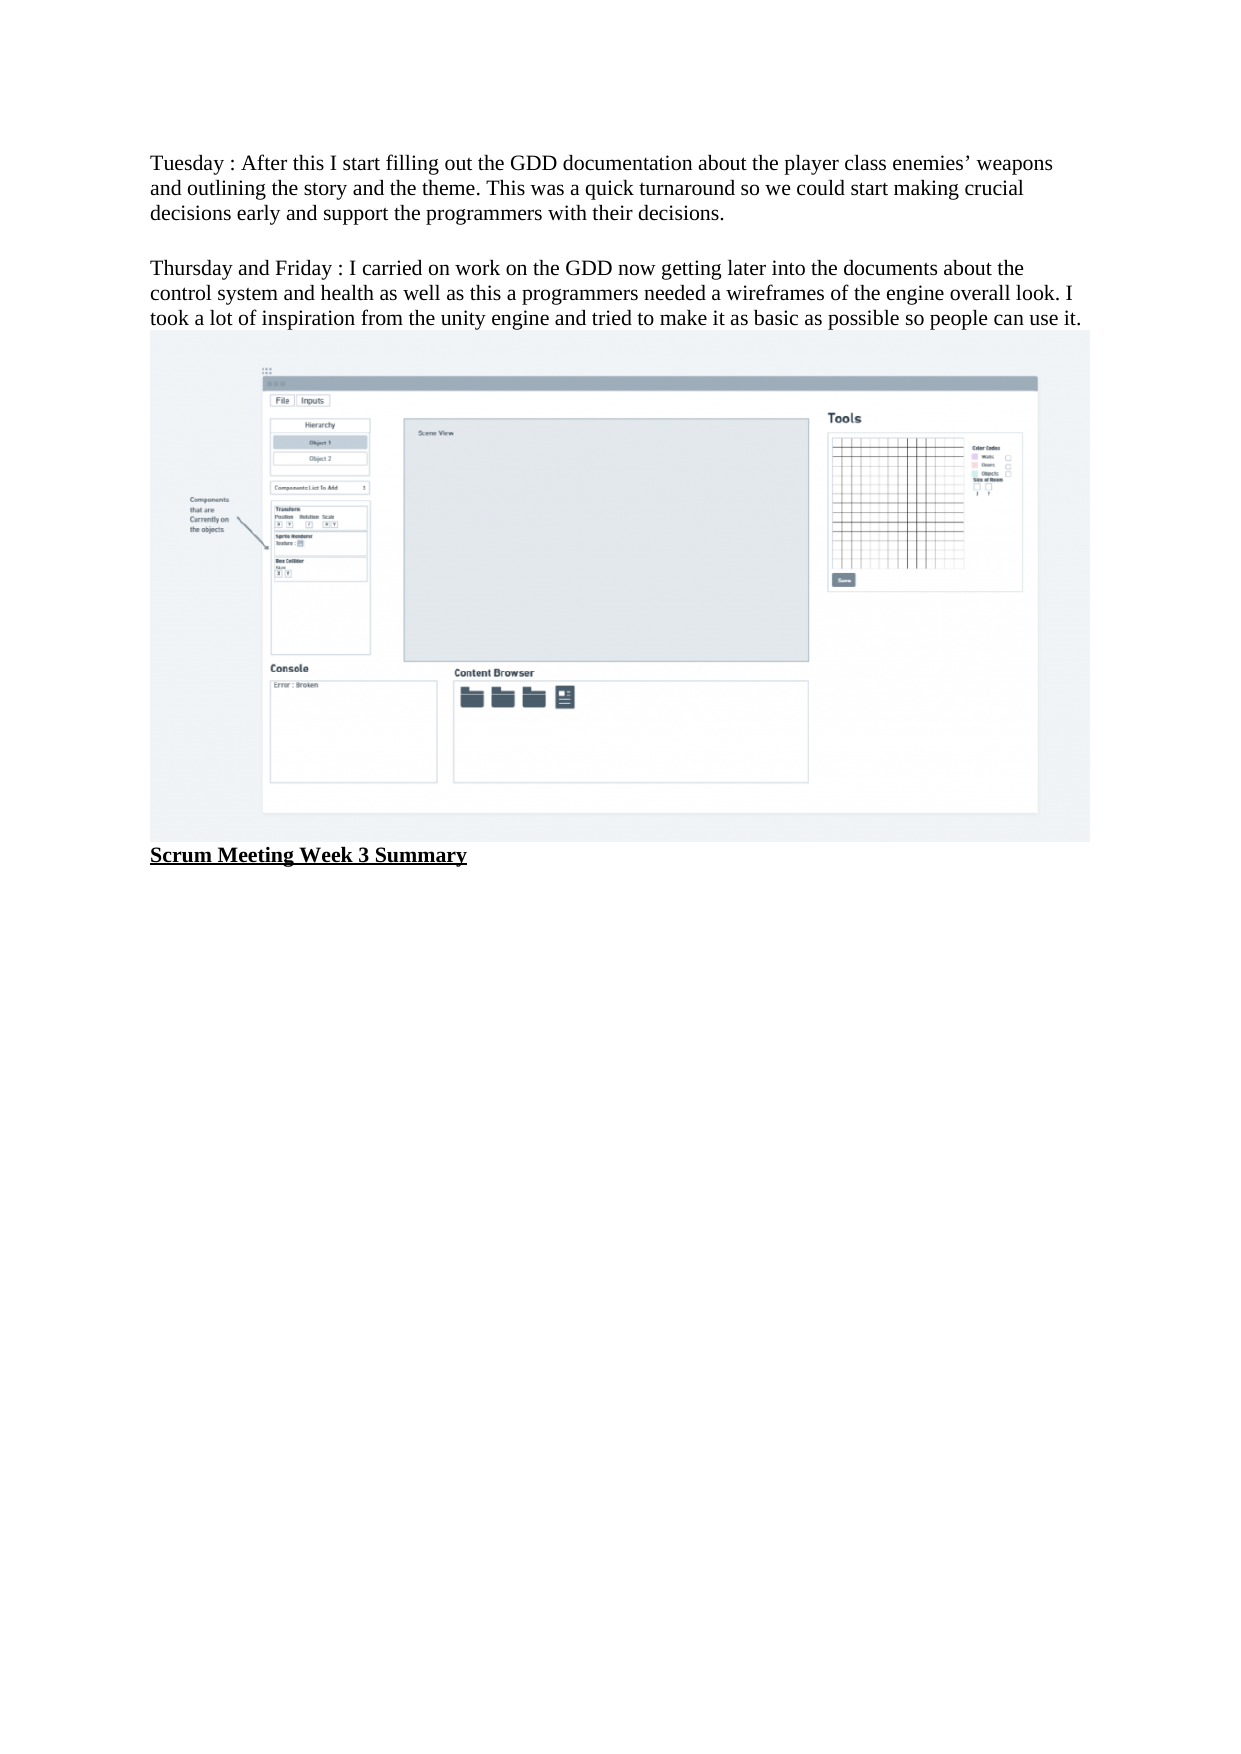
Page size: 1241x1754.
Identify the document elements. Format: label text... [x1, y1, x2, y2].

picture [150, 330, 1091, 842]
text Tuesday : After this I start filling out the GDD documentation about the player class enemies’ weapons and outlining the story and the theme. This was a quick turnaround so we could start making crucial decisions early and support the programmers with their decisions. [150, 150, 1090, 226]
text Thursday and Friday : I carried on work on the GDD now getting later into the documents about the control system and health as well as this a programmers needed a wireframes of the engine overall look. I took a lot of inspiration from the unity engine and tried to make it as basic as possible so people can use it. [150, 255, 1090, 330]
text Scrum Meeting Week 3 Summary [150, 842, 1090, 867]
